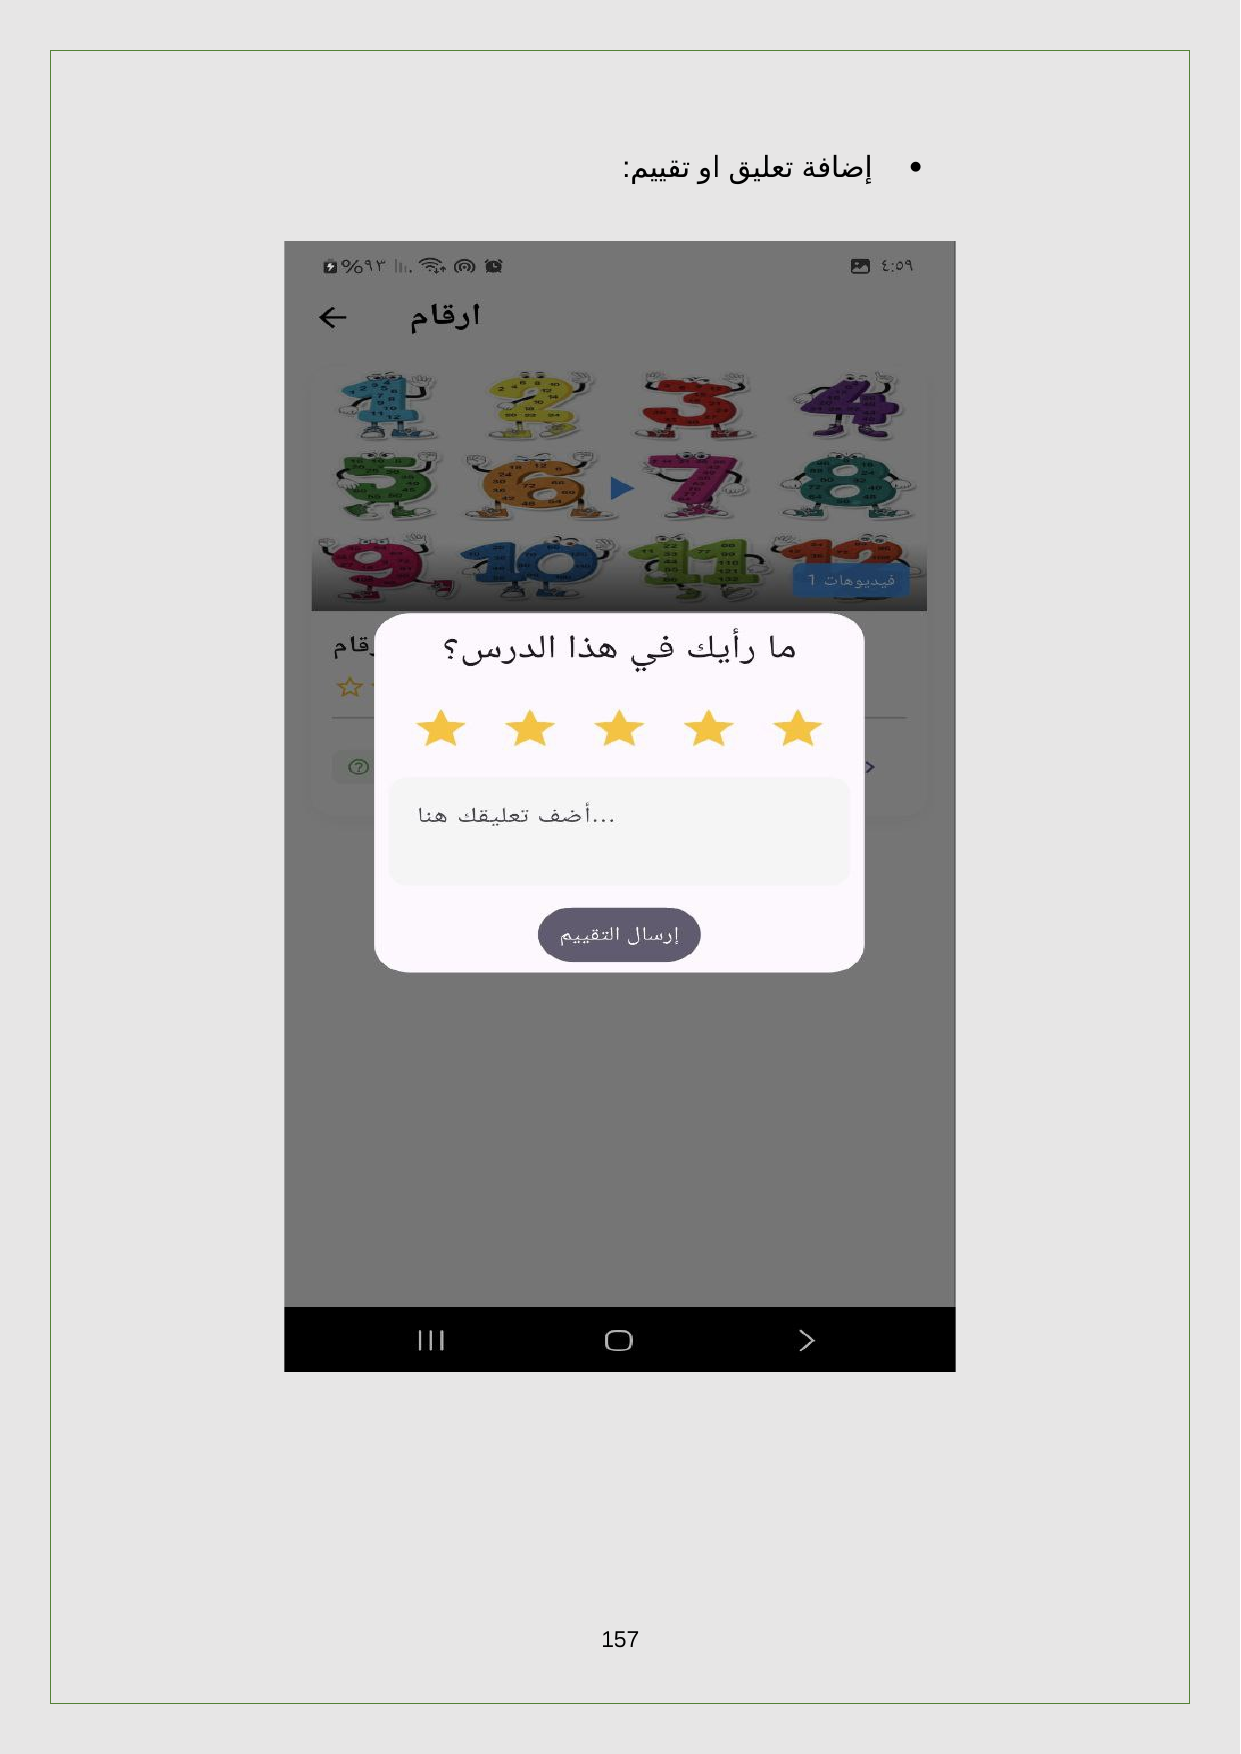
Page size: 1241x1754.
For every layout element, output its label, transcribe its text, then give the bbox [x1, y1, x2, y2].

picture [284, 241, 956, 1372]
list إضافة تعليق او تقييم: [187, 150, 911, 184]
